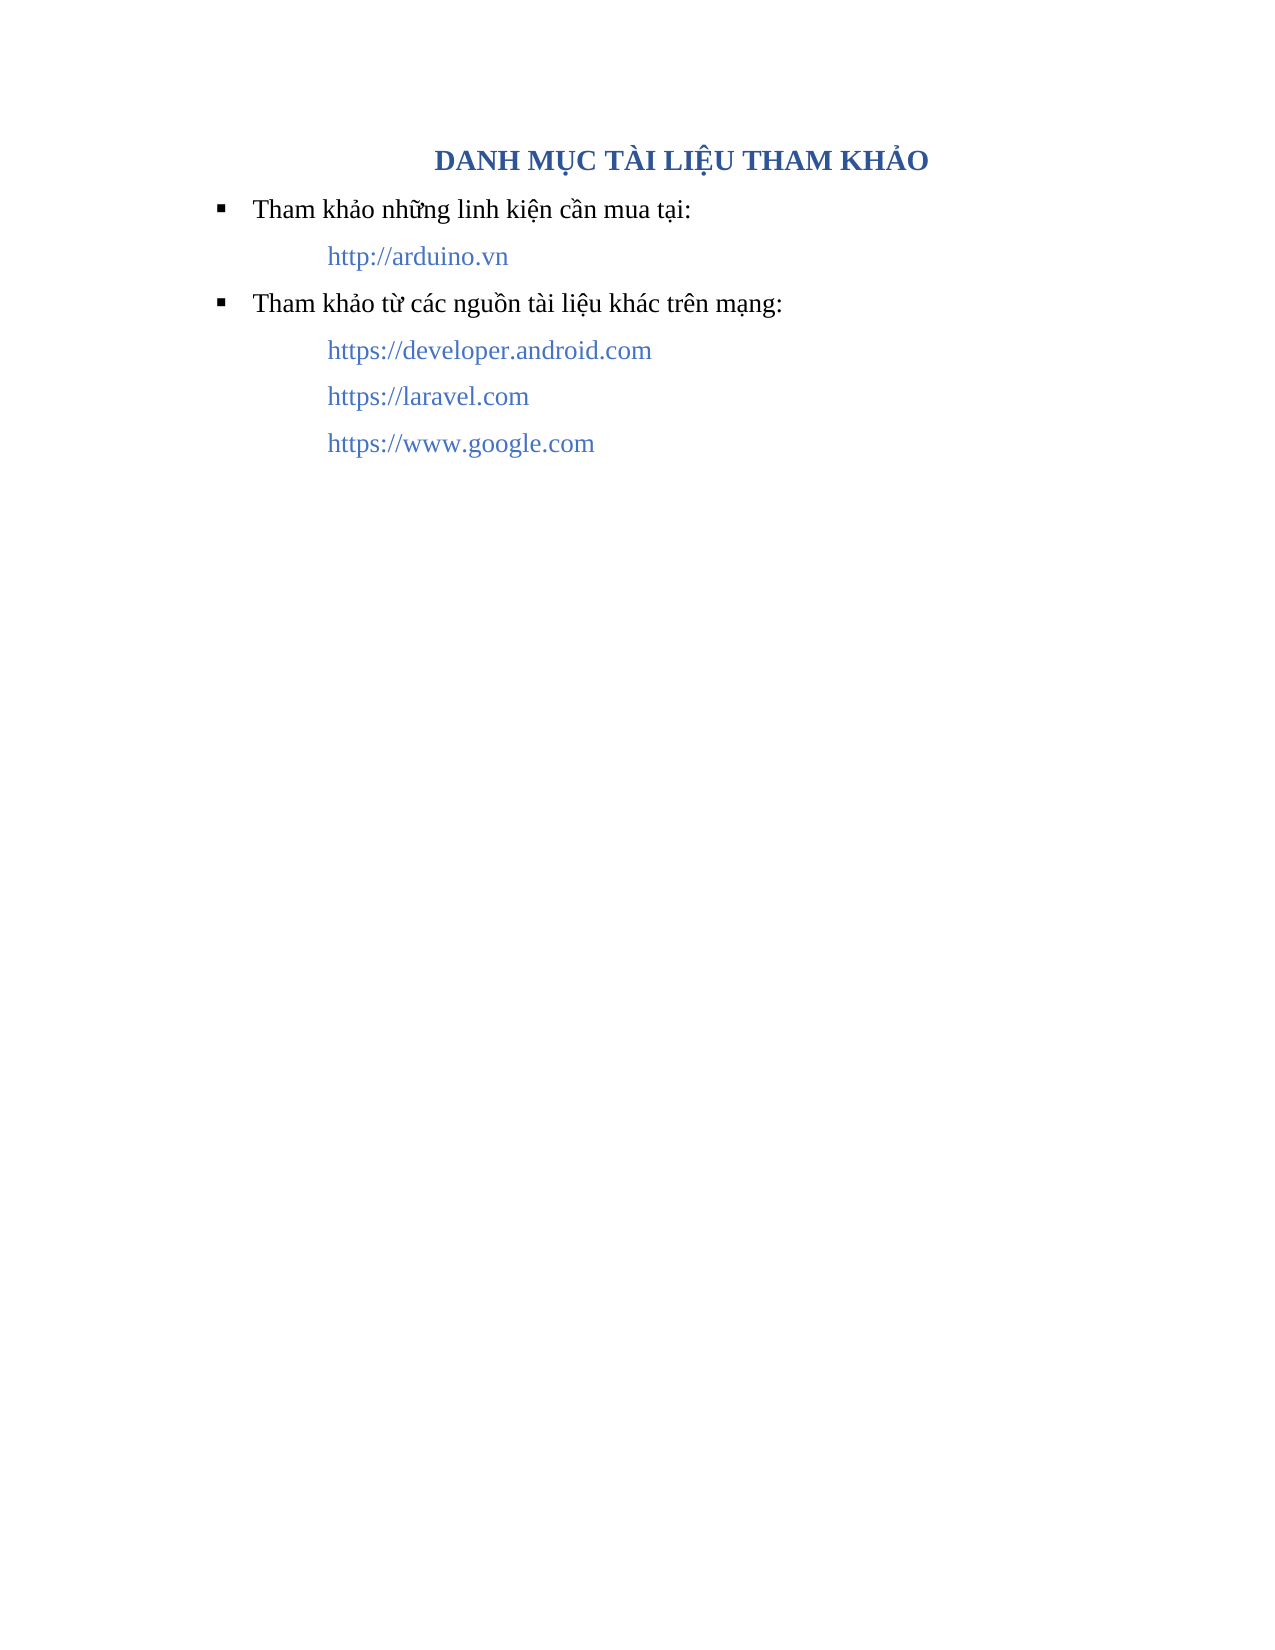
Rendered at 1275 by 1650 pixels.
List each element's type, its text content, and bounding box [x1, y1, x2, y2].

list http://arduino.vn [252, 240, 1186, 271]
list https://www.google.com [252, 427, 1186, 458]
list https://laravel.com [252, 381, 1186, 412]
list Tham khảo từ các nguồn tài liệu khác trên mạng: [215, 287, 1186, 318]
list https://developer.android.com [252, 334, 1186, 365]
list Tham khảo những linh kiện cần mua tại: [215, 193, 1186, 225]
subtitle DANH MỤC TÀI LIỆU THAM KHẢO [177, 143, 1186, 177]
